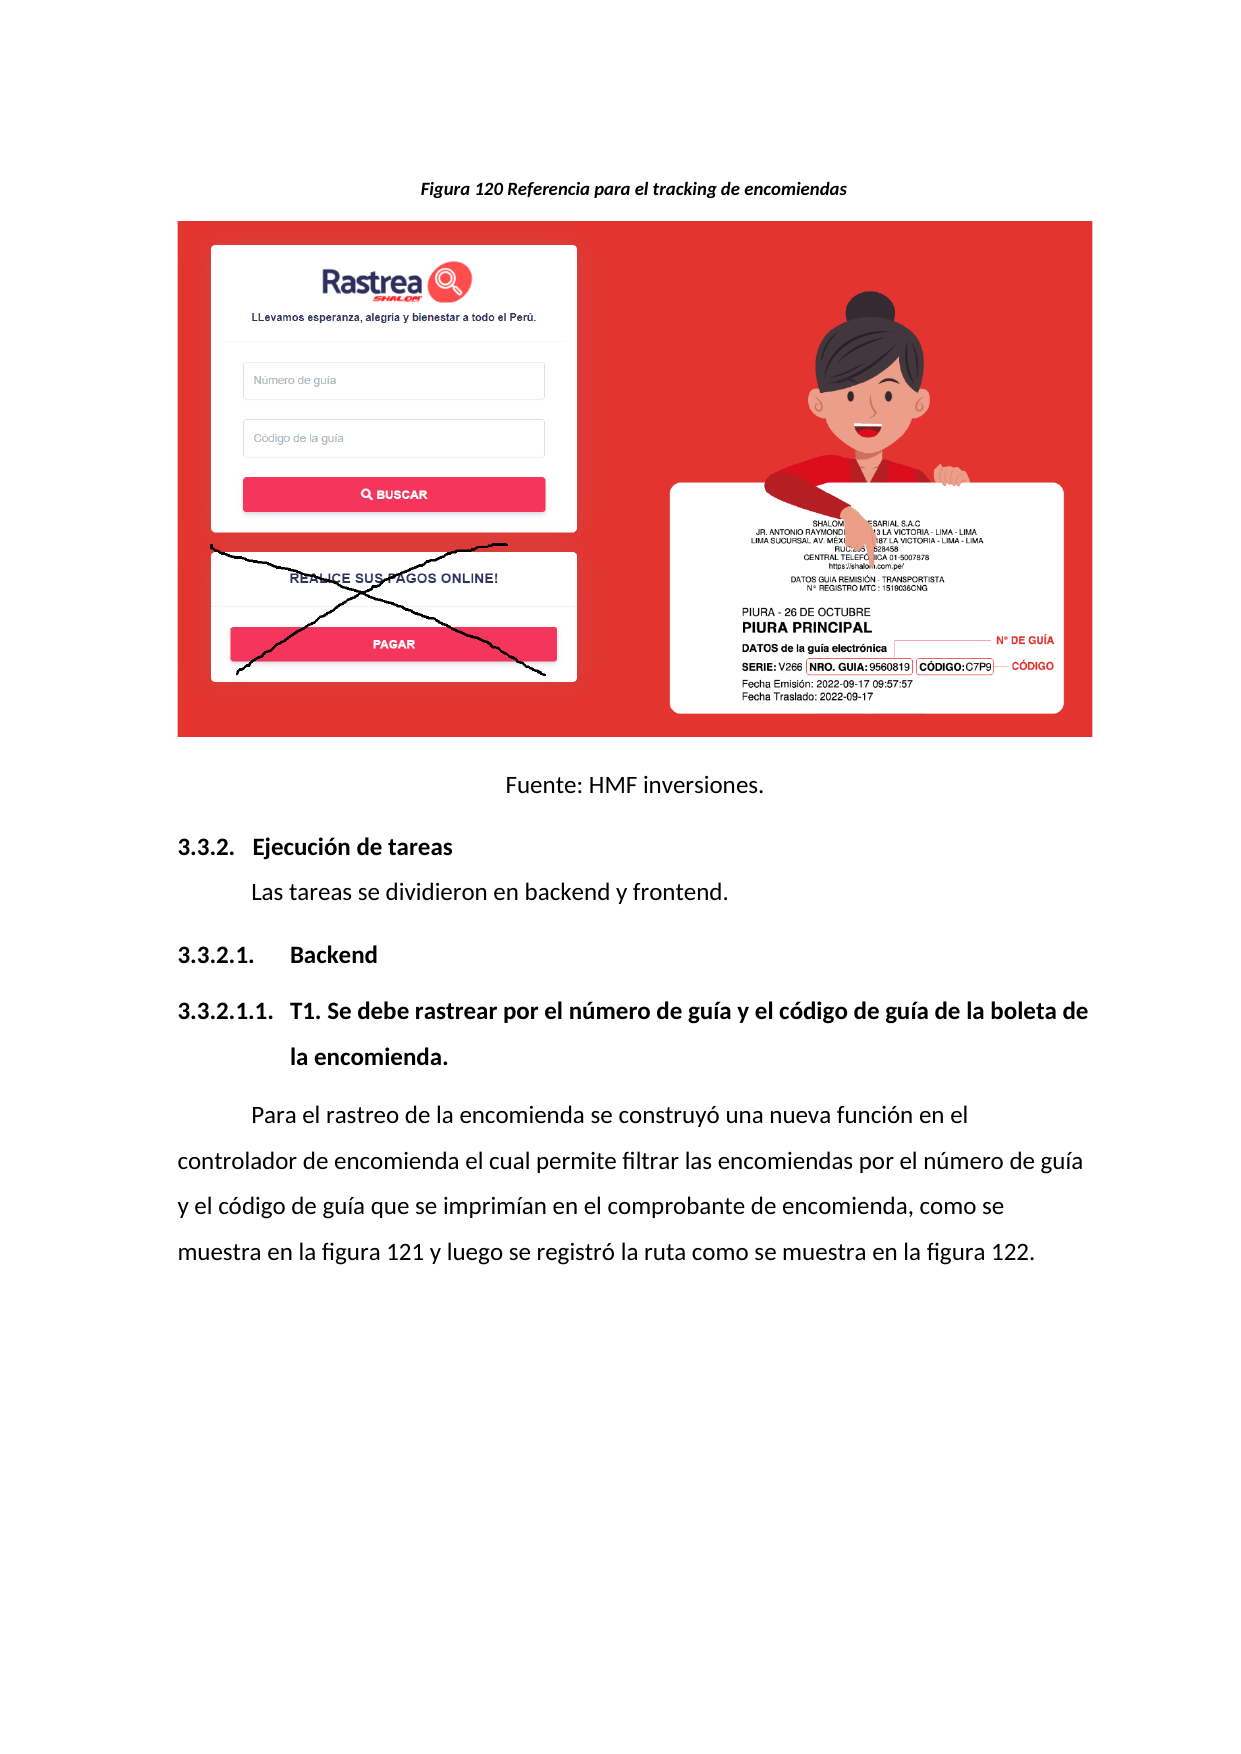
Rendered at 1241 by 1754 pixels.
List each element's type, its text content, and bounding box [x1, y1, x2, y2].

picture [177, 221, 1093, 737]
text Para el rastreo de la encomienda se construyó una nueva función en el controlador de encomienda el cual permite filtrar las encomiendas por el número de guía y el código de guía que se imprimían en el comprobante de encomienda, como se muestra en la figura 121 y luego se registró la ruta como se muestra en la figura 122. [177, 1099, 1092, 1267]
subtitle T1. Se debe rastrear por el número de guía y el código de guía de la boleta de la encomienda. [177, 995, 1092, 1071]
text Las tareas se dividieron en backend y frontend. [177, 877, 1092, 907]
text Fuente: HMF inversiones. [177, 769, 1092, 799]
subtitle Backend [177, 939, 1092, 969]
text Figura 120 Referencia para el tracking de encomiendas [177, 177, 1092, 200]
subtitle Ejecución de tareas [177, 831, 1082, 862]
